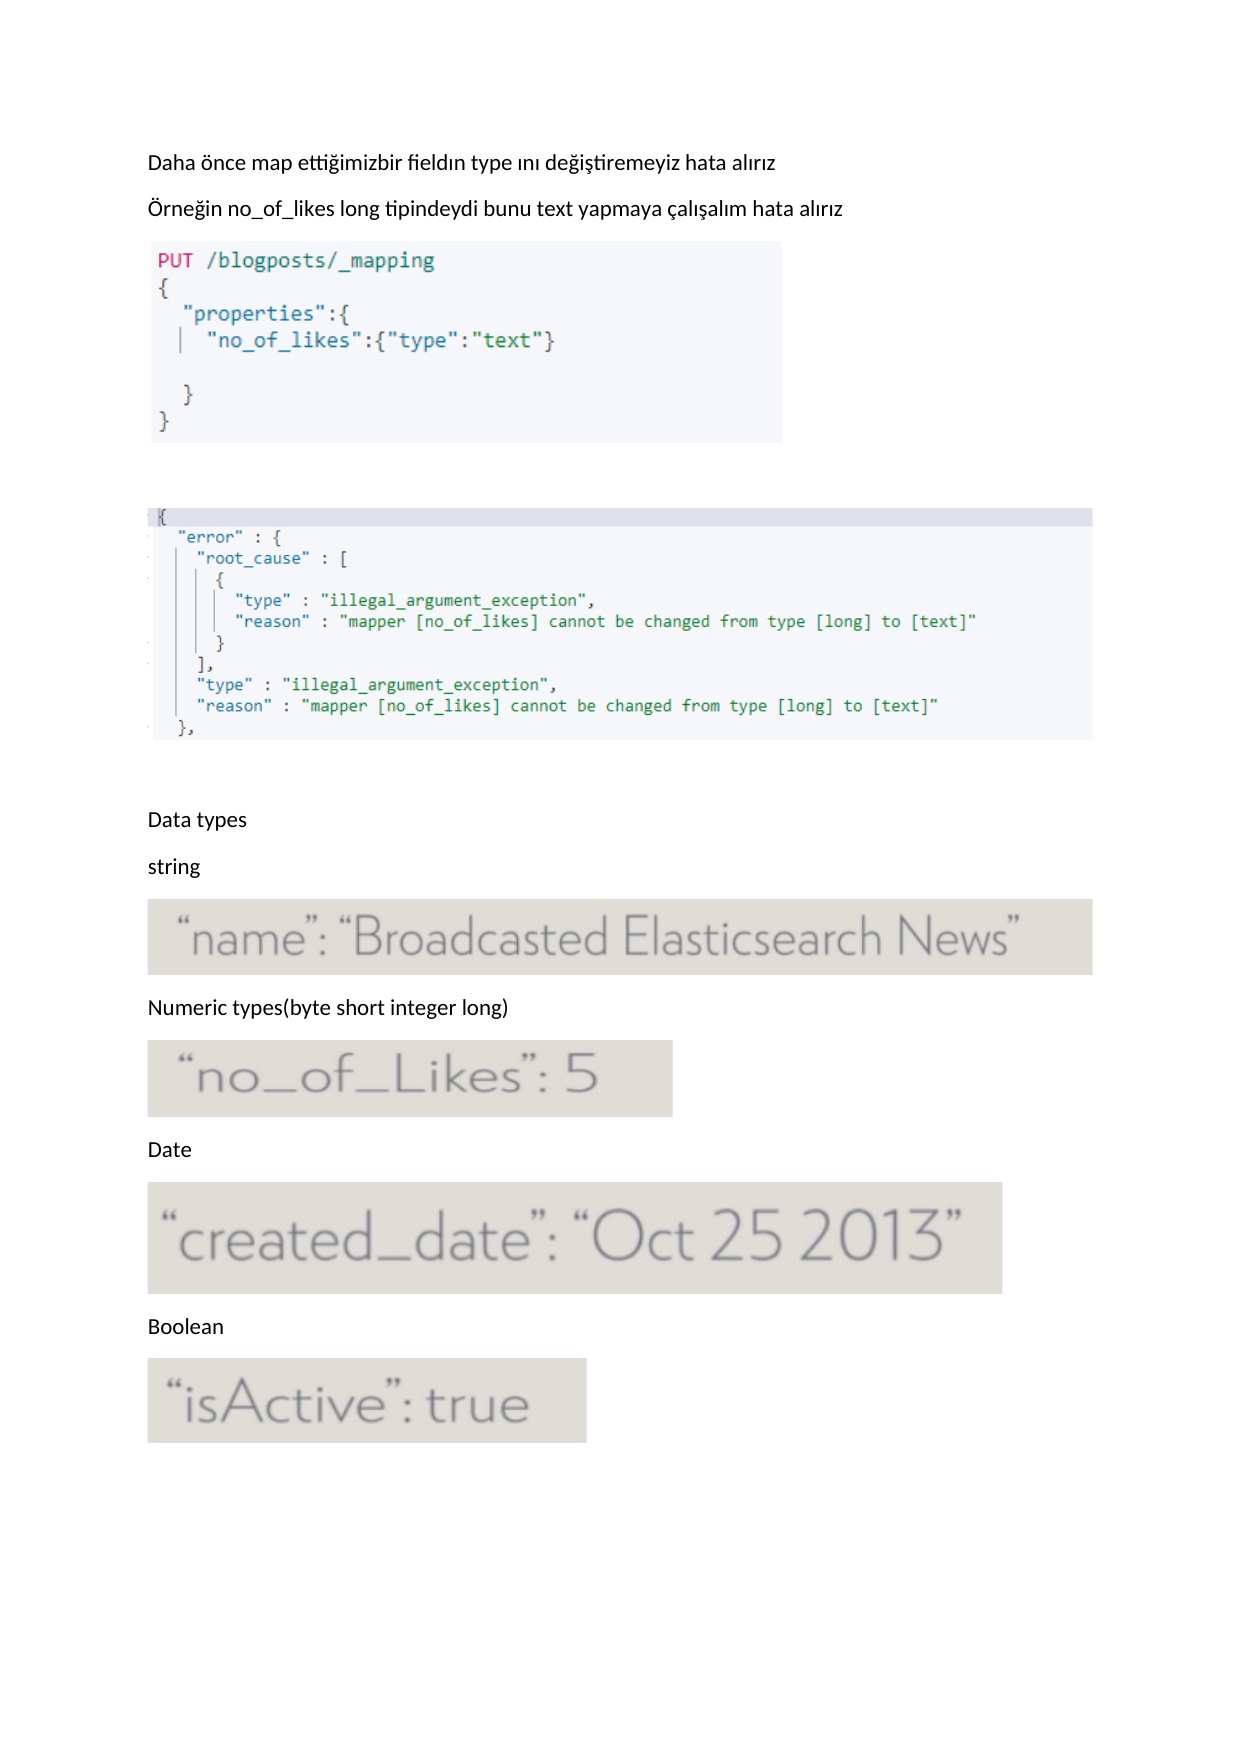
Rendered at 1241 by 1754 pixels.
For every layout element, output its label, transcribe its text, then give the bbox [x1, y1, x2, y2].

text Örneğin no_of_likes long tipindeydi bunu text yapmaya çalışalım hata alırız [148, 194, 1093, 222]
text Date [148, 1135, 1093, 1163]
text Daha önce map ettiğimizbir fieldın type ını değiştiremeyiz hata alırız [148, 148, 1093, 176]
text Boolean [148, 1312, 1093, 1340]
picture [147, 899, 1093, 975]
picture [147, 1040, 673, 1117]
text Numeric types(byte short integer long) [148, 993, 1093, 1021]
picture [147, 241, 782, 443]
text string [148, 852, 1093, 880]
text Data types [148, 805, 1093, 833]
picture [147, 1182, 1003, 1294]
picture [147, 1358, 587, 1443]
picture [147, 508, 1093, 740]
